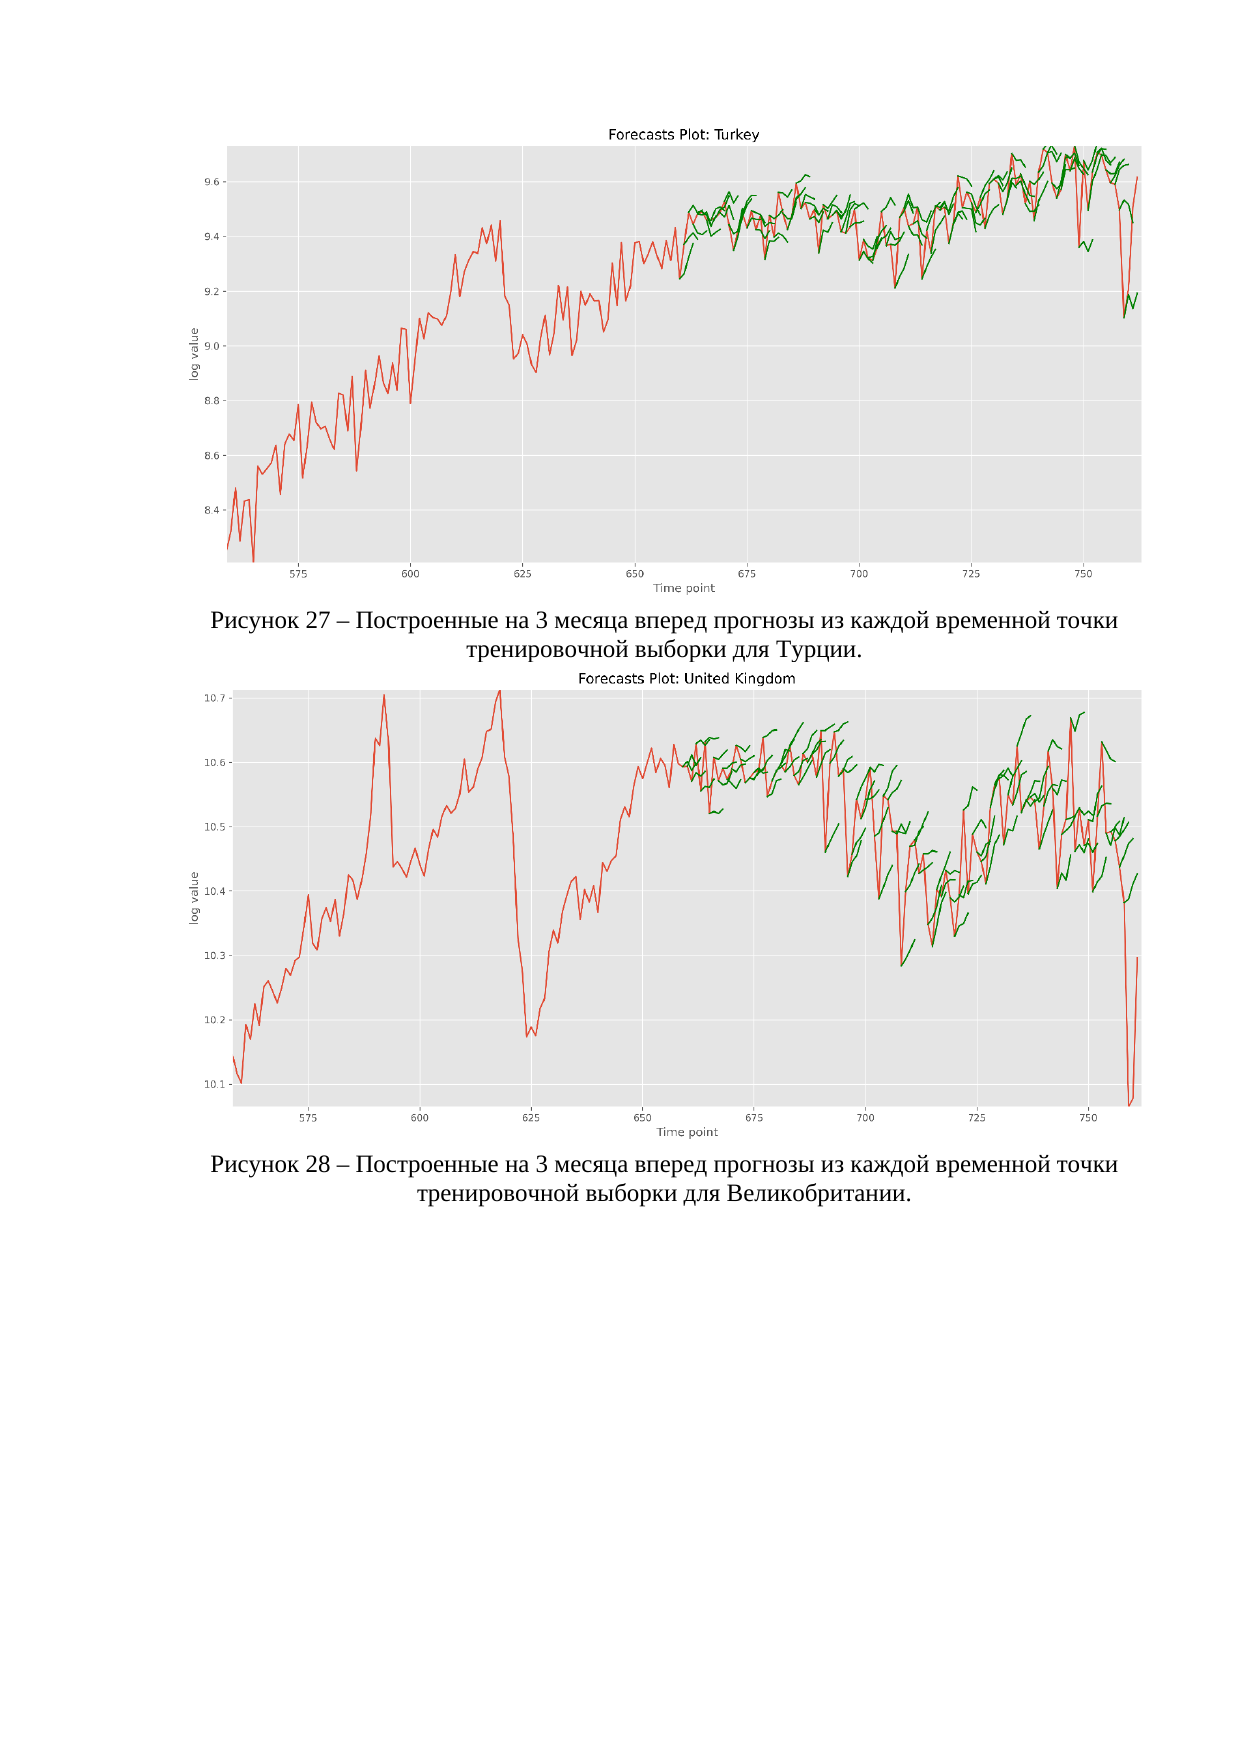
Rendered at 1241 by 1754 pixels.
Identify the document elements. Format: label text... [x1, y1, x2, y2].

text Рисунок 27 – Построенные на 3 месяца вперед прогнозы из каждой временной точки тренировочной выборки для Турции. [177, 606, 1152, 662]
picture [177, 662, 1152, 1150]
picture [177, 118, 1152, 606]
text Рисунок 28 – Построенные на 3 месяца вперед прогнозы из каждой временной точки тренировочной выборки для Великобритании. [177, 1150, 1152, 1207]
